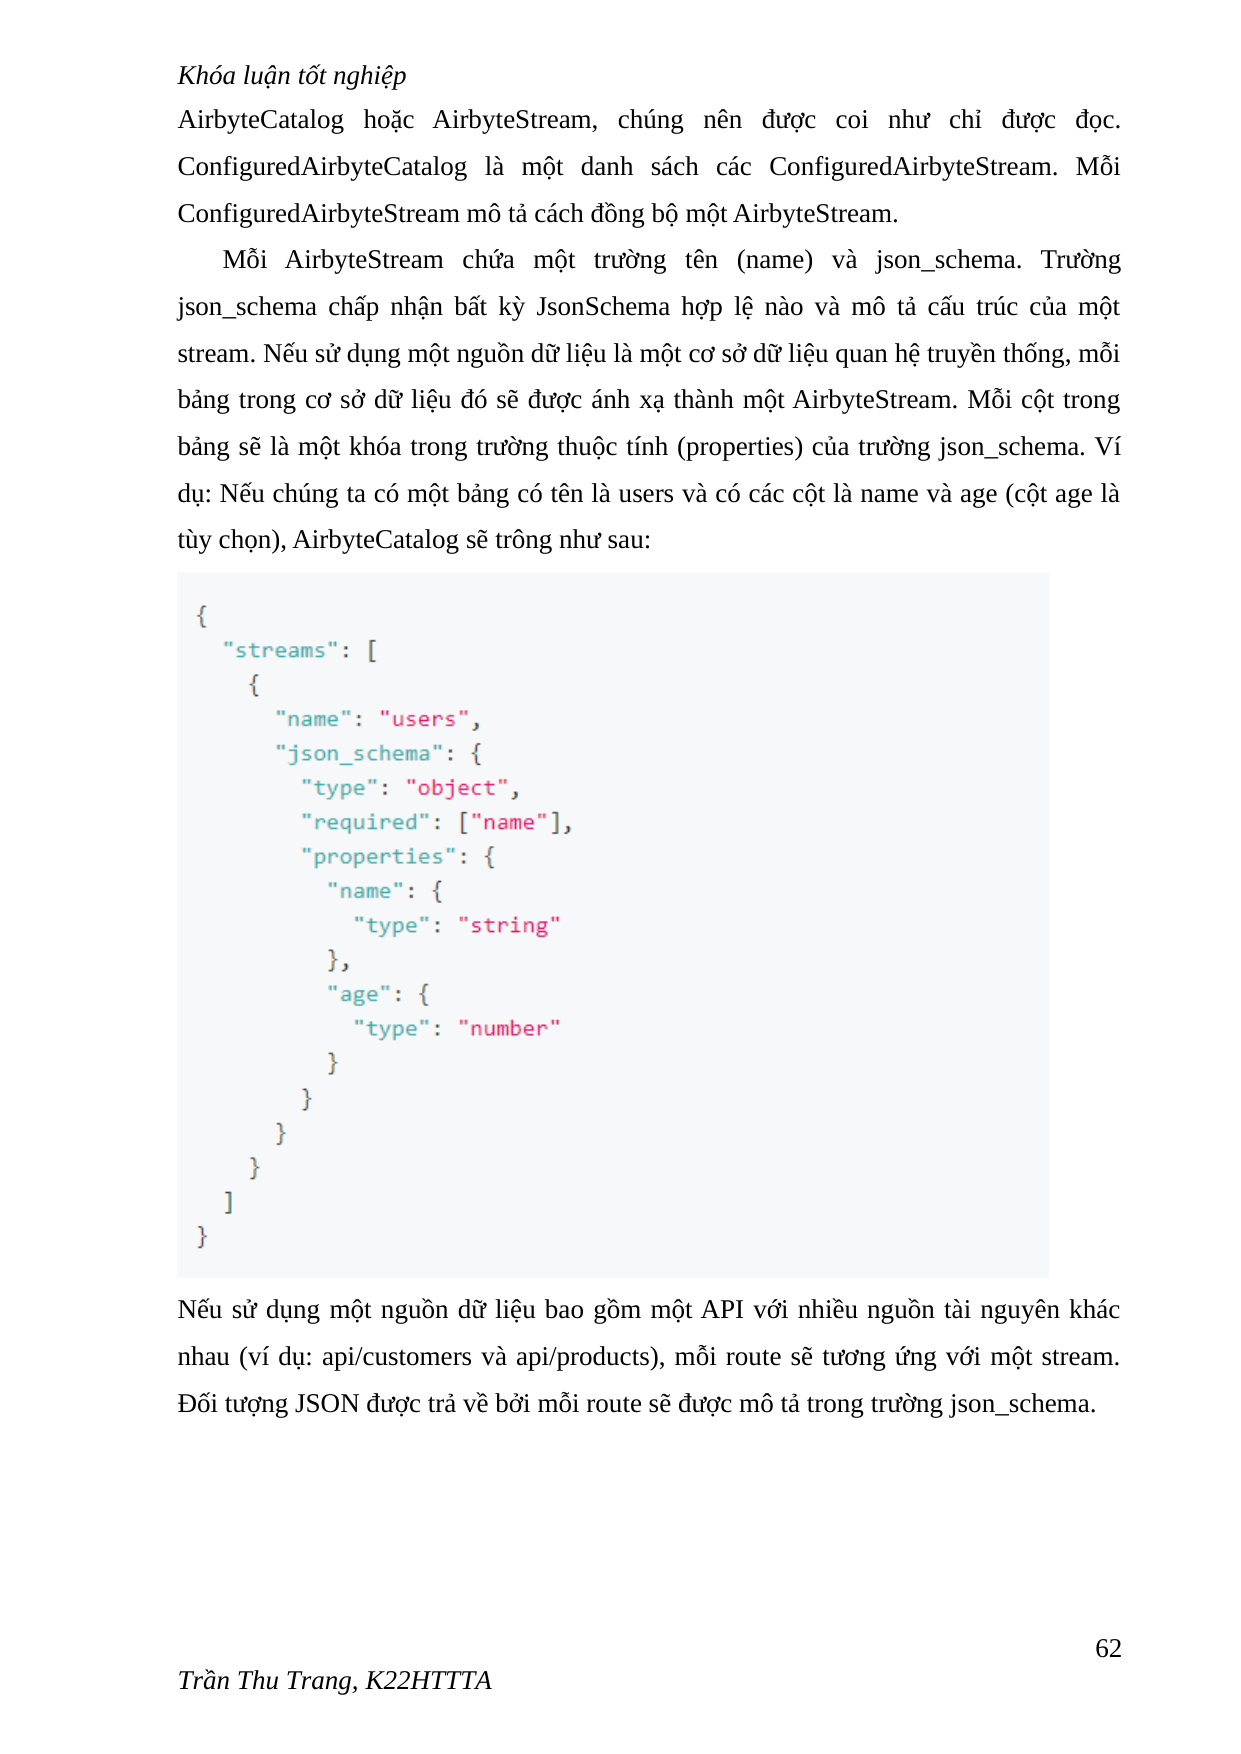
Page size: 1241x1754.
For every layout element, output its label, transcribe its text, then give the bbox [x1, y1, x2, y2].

text Mỗi AirbyteStream chứa một trường tên (name) và json_schema. Trường json_schema chấp nhận bất kỳ JsonSchema hợp lệ nào và mô tả cấu trúc của một stream. Nếu sử dụng một nguồn dữ liệu là một cơ sở dữ liệu quan hệ truyền thống, mỗi bảng trong cơ sở dữ liệu đó sẽ được ánh xạ thành một AirbyteStream. Mỗi cột trong bảng sẽ là một khóa trong trường thuộc tính (properties) của trường json_schema. Ví dụ: Nếu chúng ta có một bảng có tên là users và có các cột là name và age (cột age là tùy chọn), AirbyteCatalog sẽ trông như sau: [177, 243, 1122, 554]
text Nếu sử dụng một nguồn dữ liệu bao gồm một API với nhiều nguồn tài nguyên khác nhau (ví dụ: api/customers và api/products), mỗi route sẽ tương ứng với một stream. Đối tượng JSON được trả về bởi mỗi route sẽ được mô tả trong trường json_schema. [177, 1293, 1122, 1418]
picture [177, 570, 1050, 1278]
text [177, 103, 1122, 228]
